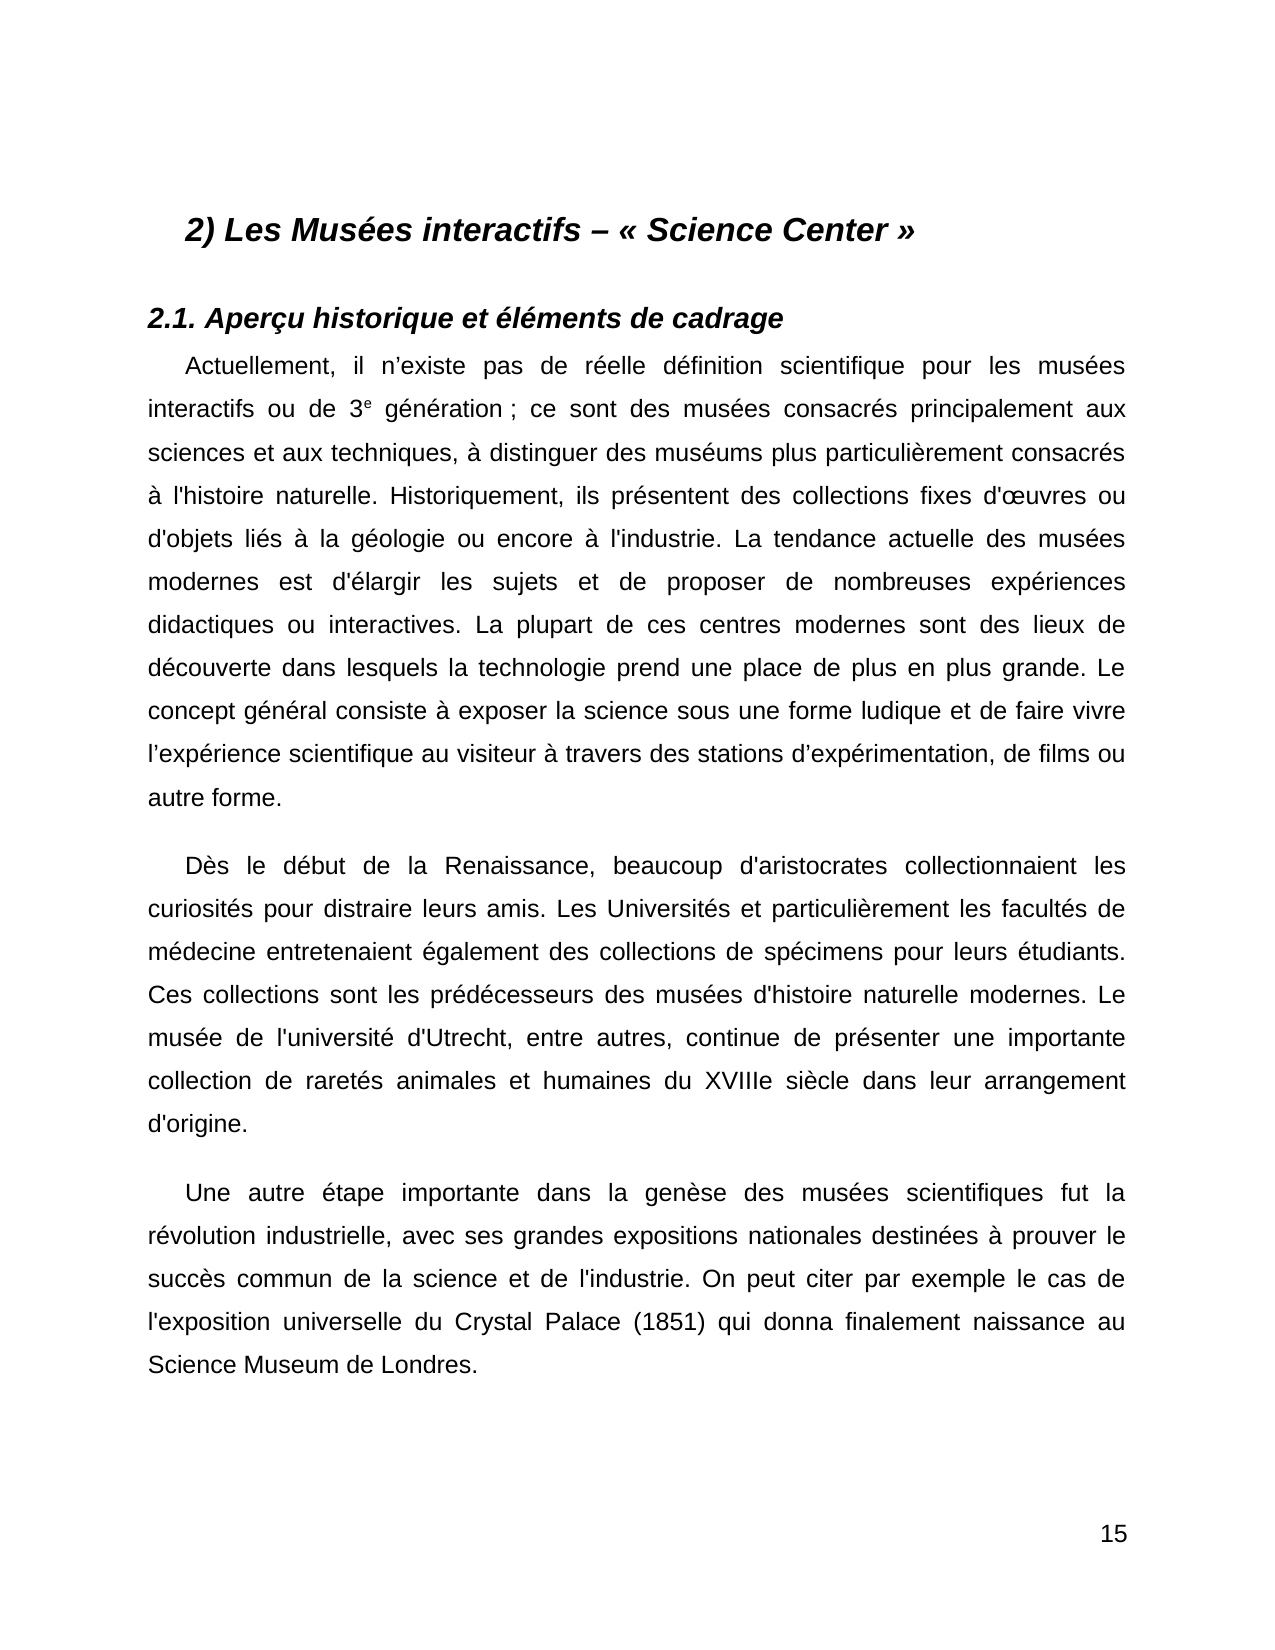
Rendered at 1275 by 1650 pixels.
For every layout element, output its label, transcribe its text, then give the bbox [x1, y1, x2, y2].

subtitle Les Musées interactifs – « Science Center » [185, 210, 1127, 248]
text Une autre étape importante dans la genèse des musées scientifiques fut la révolution industrielle, avec ses grandes expositions nationales destinées à prouver le succès commun de la science et de l'industrie. On peut citer par exemple le cas de l'exposition universelle du Crystal Palace (1851) qui donna finalement naissance au Science Museum de Londres. [148, 1178, 1127, 1379]
text Actuellement, il n’existe pas de réelle définition scientifique pour les musées interactifs ou de 3e génération ; ce sont des musées consacrés principalement aux sciences et aux techniques, à distinguer des muséums plus particulièrement consacrés à l'histoire naturelle. Historiquement, ils présentent des collections fixes d'œuvres ou d'objets liés à la géologie ou encore à l'industrie. La tendance actuelle des musées modernes est d'élargir les sujets et de proposer de nombreuses expériences didactiques ou interactives. La plupart de ces centres modernes sont des lieux de découverte dans lesquels la technologie prend une place de plus en plus grande. Le concept général consiste à exposer la science sous une forme ludique et de faire vivre l’expérience scientifique au visiteur à travers des stations d’expérimentation, de films ou autre forme. [148, 351, 1127, 811]
text Dès le début de la Renaissance, beaucoup d'aristocrates collectionnaient les curiosités pour distraire leurs amis. Les Universités et particulièrement les facultés de médecine entretenaient également des collections de spécimens pour leurs étudiants. Ces collections sont les prédécesseurs des musées d'histoire naturelle modernes. Le musée de l'université d'Utrecht, entre autres, continue de présenter une importante collection de raretés animales et humaines du XVIIIe siècle dans leur arrangement d'origine. [148, 851, 1127, 1138]
subtitle 2.1. Aperçu historique et éléments de cadrage [148, 301, 1127, 334]
